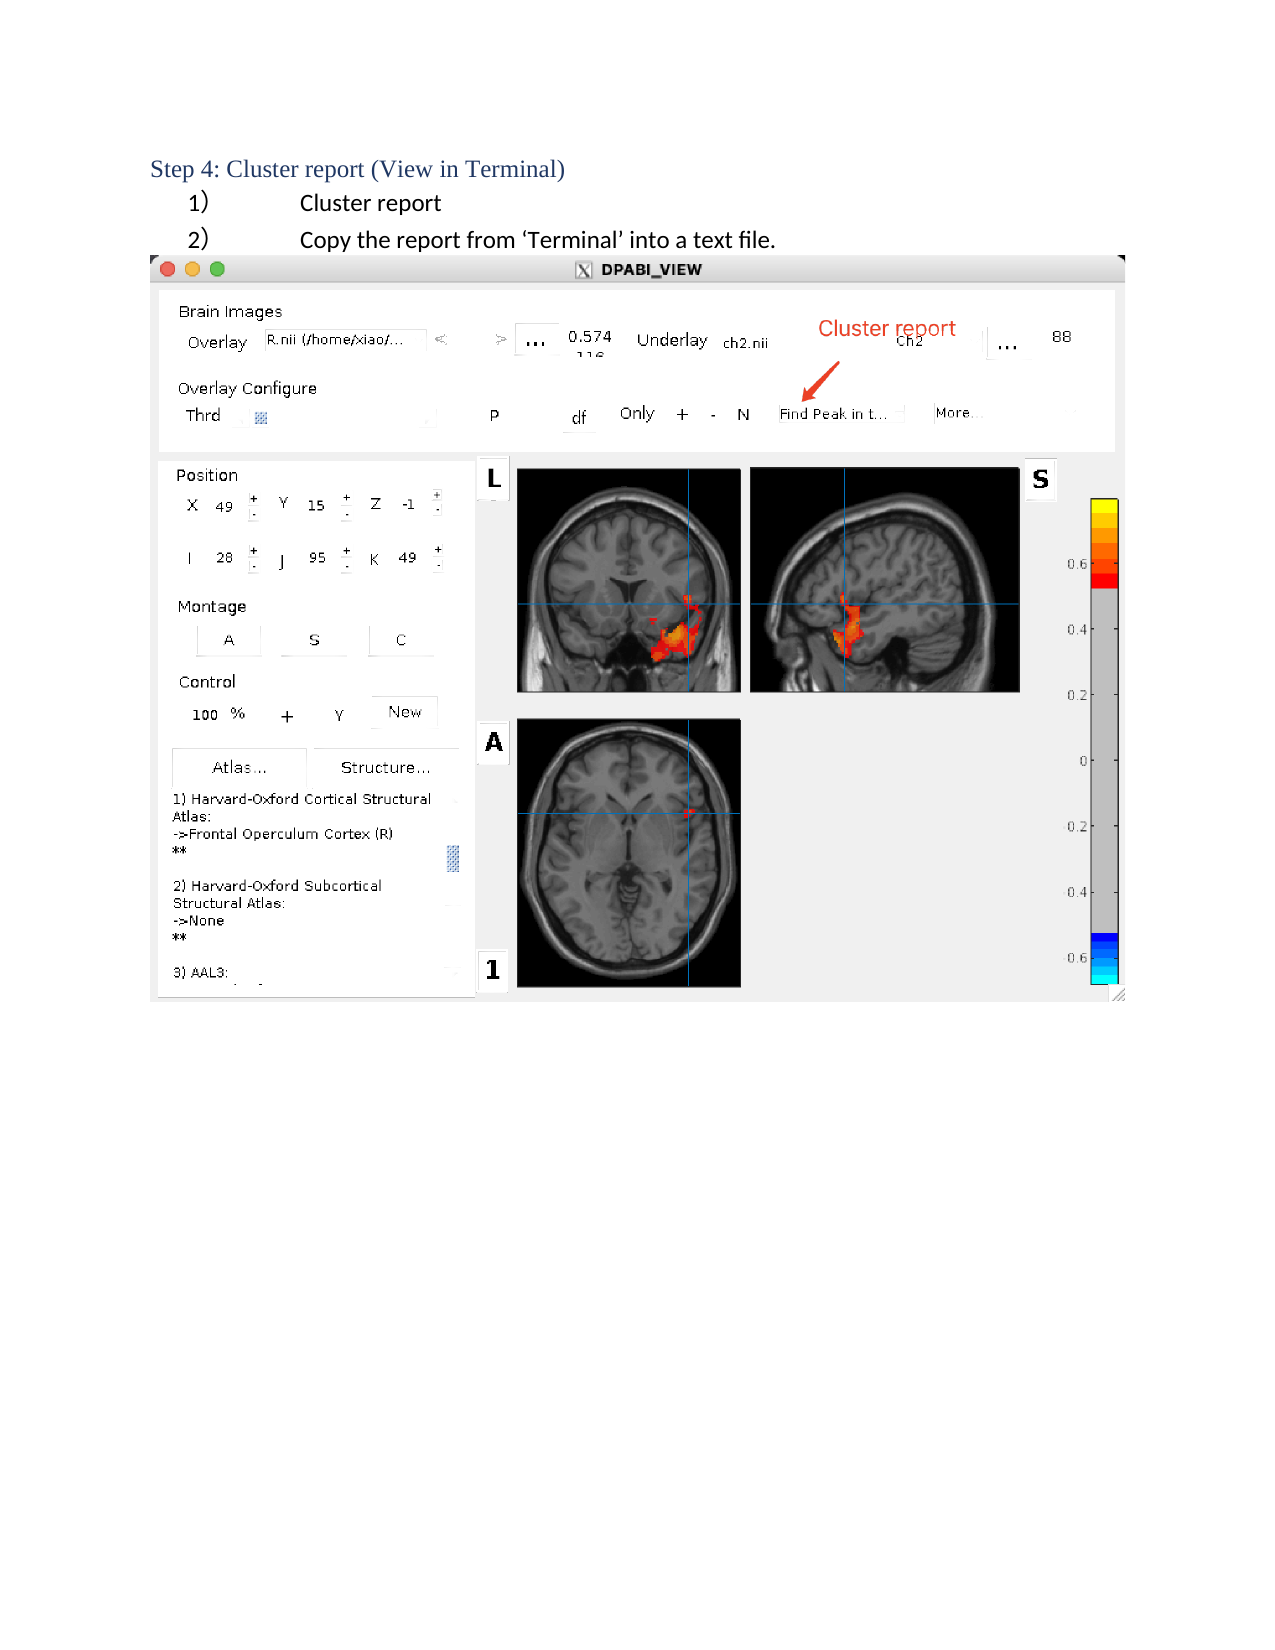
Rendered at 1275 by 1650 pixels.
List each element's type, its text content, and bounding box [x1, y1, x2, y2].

picture [150, 255, 1125, 1002]
list Cluster report [187, 183, 1125, 219]
subtitle Step 4: Cluster report (View in Terminal) [150, 154, 1125, 183]
list Copy the report from ‘Terminal’ into a text file. [187, 219, 1125, 255]
